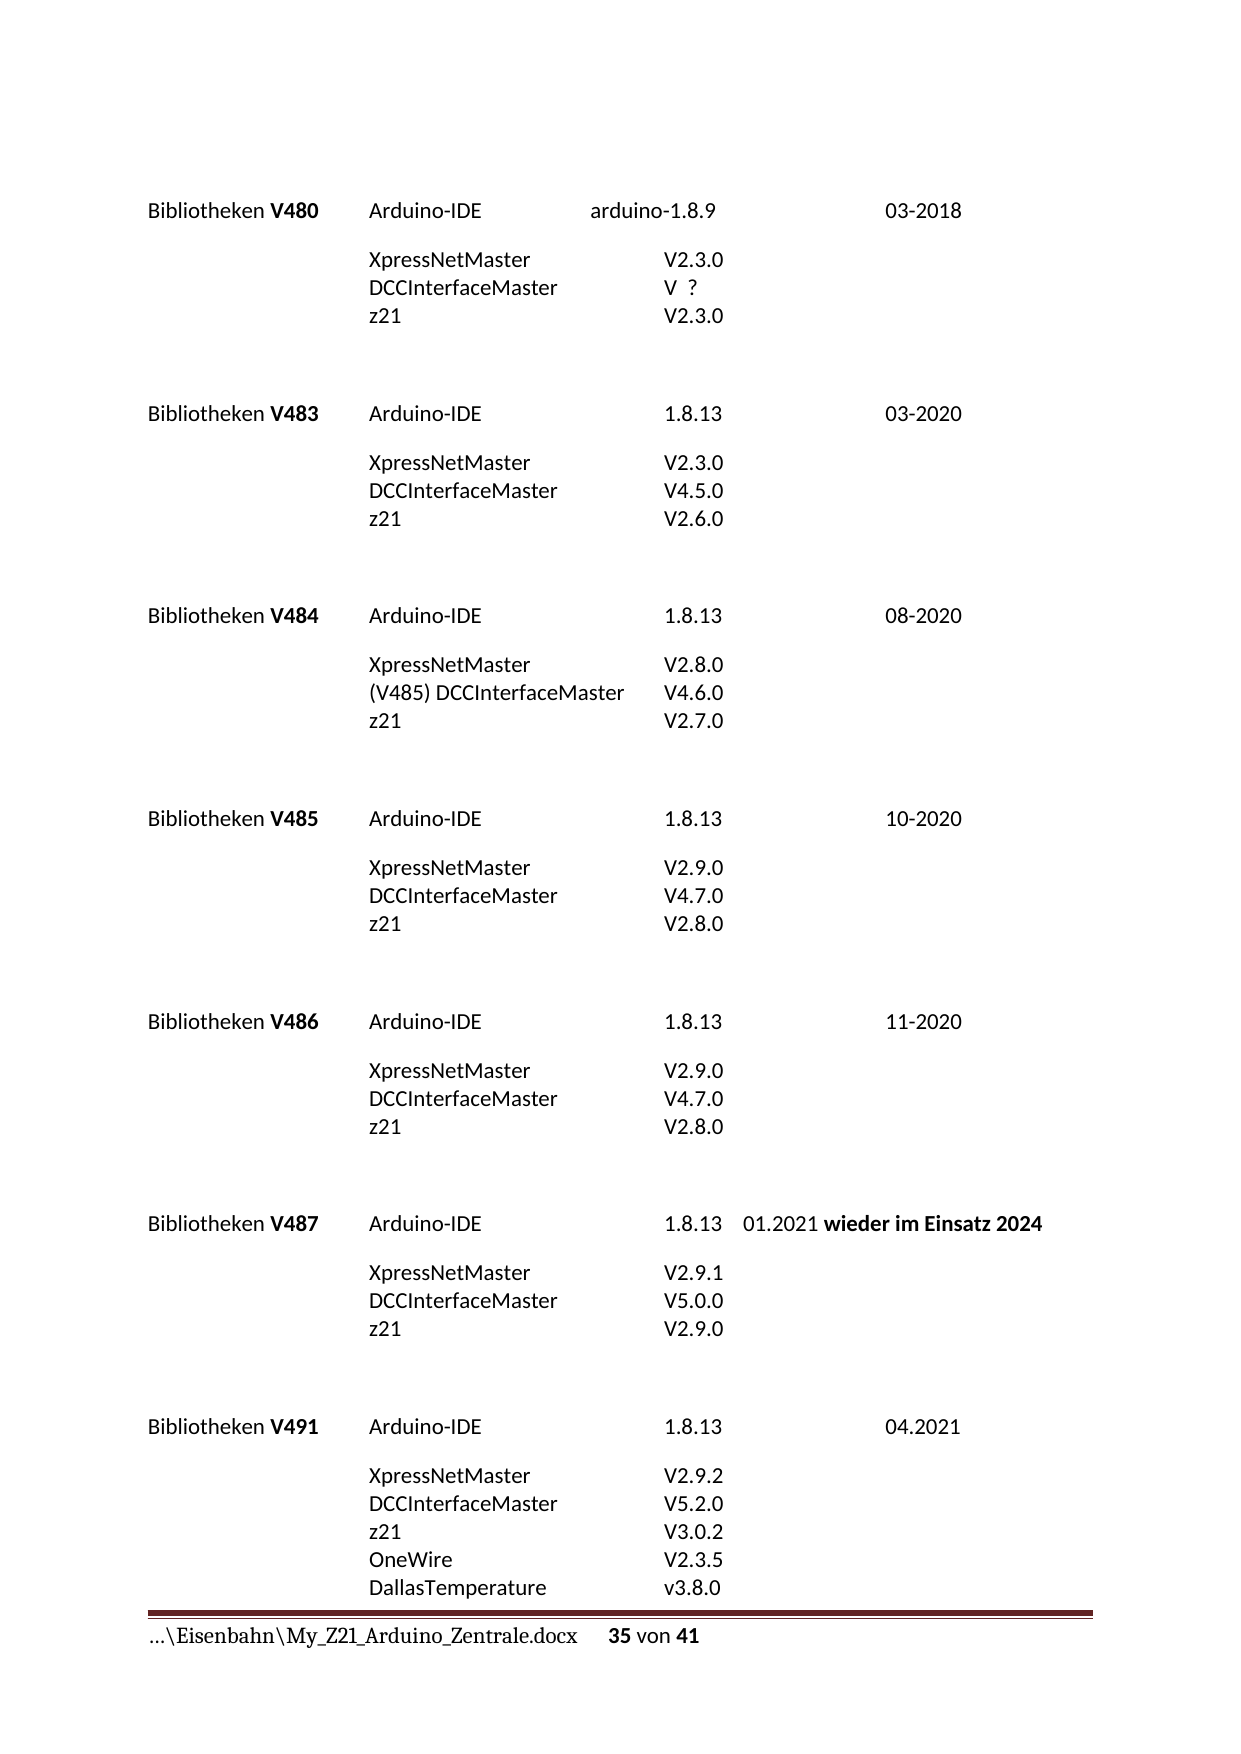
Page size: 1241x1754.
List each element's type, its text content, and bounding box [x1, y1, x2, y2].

text XpressNetMaster V2.9.0 DCCInterfaceMaster V4.7.0 z21 V2.8.0 [295, 1056, 1093, 1140]
text Bibliotheken V480 Arduino-IDE arduino-1.8.9 03-2018 [148, 196, 1093, 224]
text Bibliotheken V484 Arduino-IDE 1.8.13 08-2020 [148, 602, 1093, 630]
text XpressNetMaster V2.3.0 DCCInterfaceMaster V ? z21 V2.3.0 [295, 245, 1093, 329]
text Bibliotheken V486 Arduino-IDE 1.8.13 11-2020 [148, 1007, 1093, 1035]
text XpressNetMaster V2.9.2 DCCInterfaceMaster V5.2.0 z21 V3.0.2 OneWire V2.3.5 DallasTemperature v3.8.0 [295, 1461, 1093, 1601]
text Bibliotheken V491 Arduino-IDE 1.8.13 04.2021 [148, 1412, 1093, 1440]
text XpressNetMaster V2.9.0 DCCInterfaceMaster V4.7.0 z21 V2.8.0 [295, 853, 1093, 937]
text XpressNetMaster V2.8.0 (V485) DCCInterfaceMaster V4.6.0 z21 V2.7.0 [295, 651, 1093, 734]
text Bibliotheken V483 Arduino-IDE 1.8.13 03-2020 [148, 399, 1093, 427]
text Bibliotheken V487 Arduino-IDE 1.8.13 01.2021 wieder im Einsatz 2024 [148, 1209, 1093, 1237]
text Bibliotheken V485 Arduino-IDE 1.8.13 10-2020 [148, 804, 1093, 832]
text XpressNetMaster V2.3.0 DCCInterfaceMaster V4.5.0 z21 V2.6.0 [295, 448, 1093, 532]
text XpressNetMaster V2.9.1 DCCInterfaceMaster V5.0.0 z21 V2.9.0 [295, 1258, 1093, 1342]
